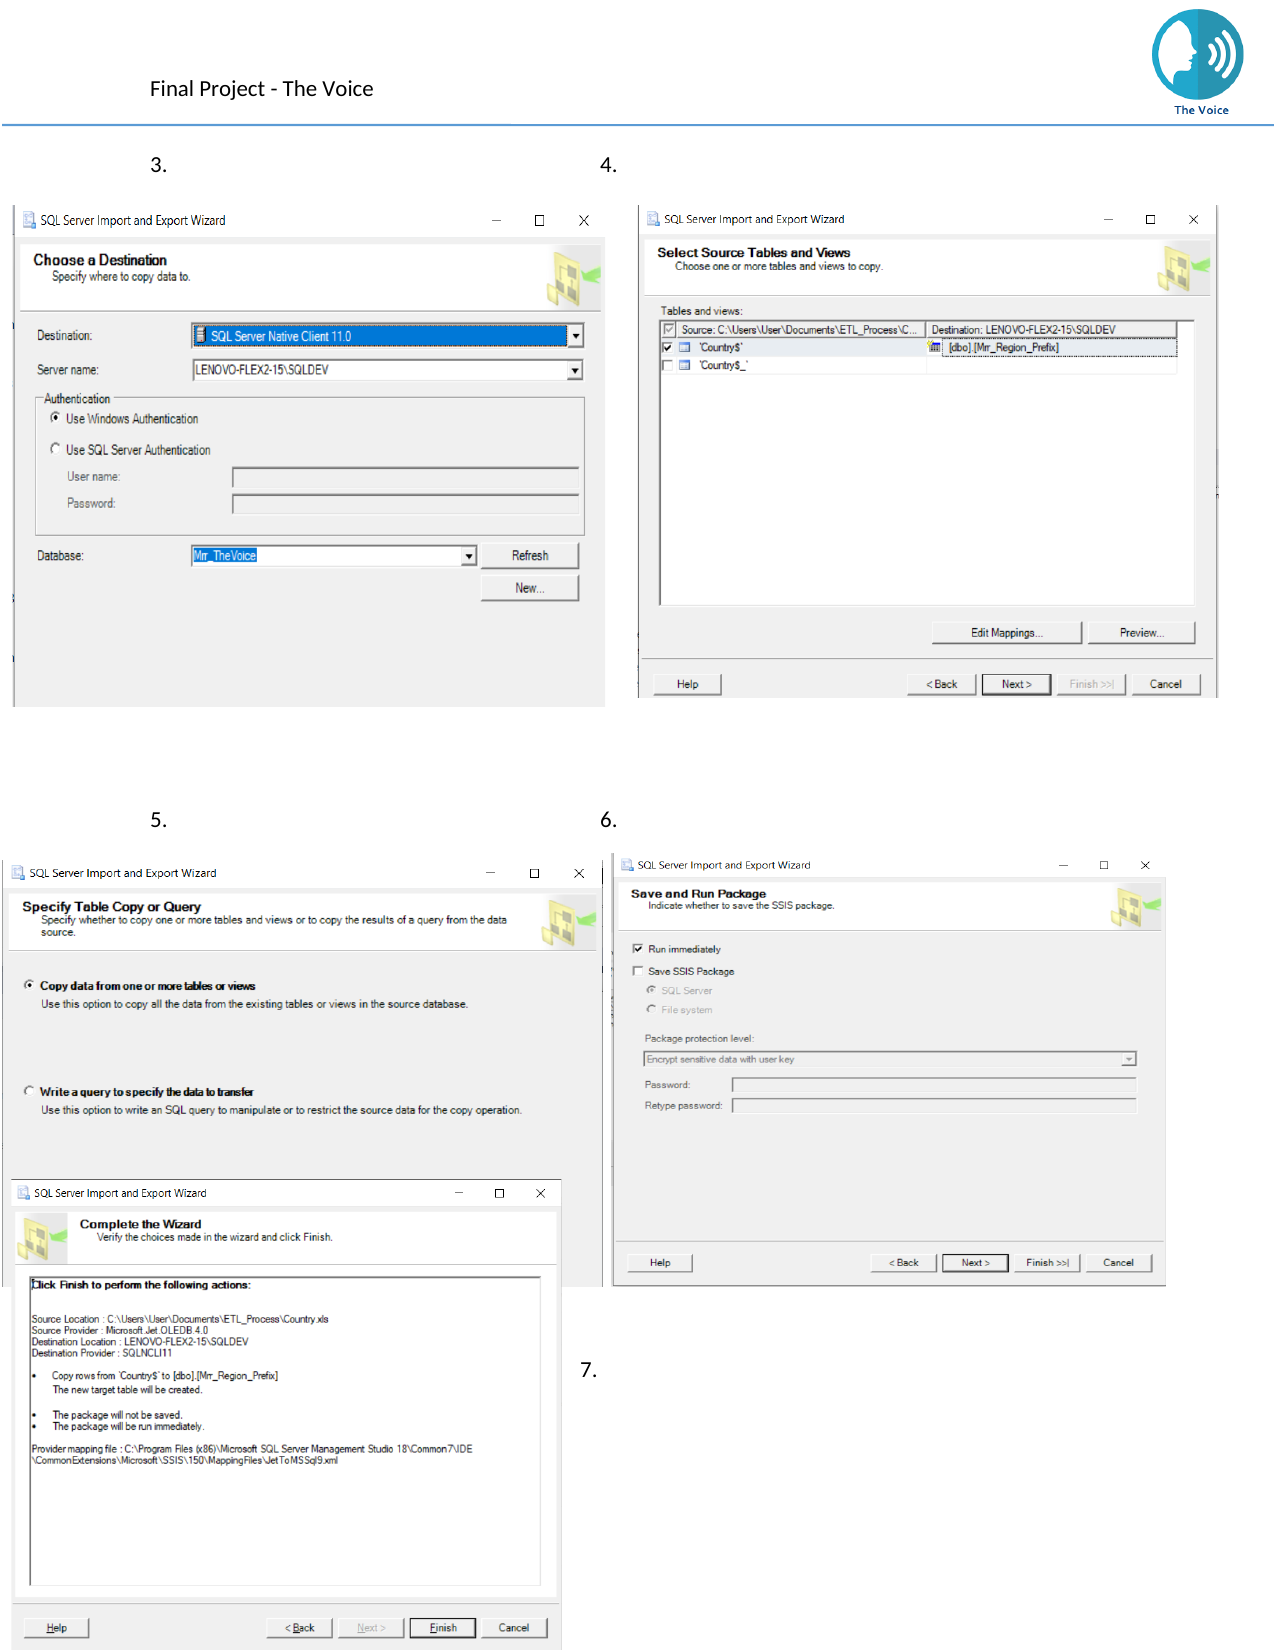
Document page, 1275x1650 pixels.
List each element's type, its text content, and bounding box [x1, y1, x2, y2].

picture [637, 205, 1219, 698]
picture [12, 205, 605, 707]
picture [1143, 8, 1244, 118]
text 3. 4. [150, 150, 1125, 178]
picture [611, 853, 1166, 1287]
text 5. 6. [150, 805, 1125, 833]
text 7. [562, 1355, 1125, 1383]
picture [2, 860, 603, 1650]
